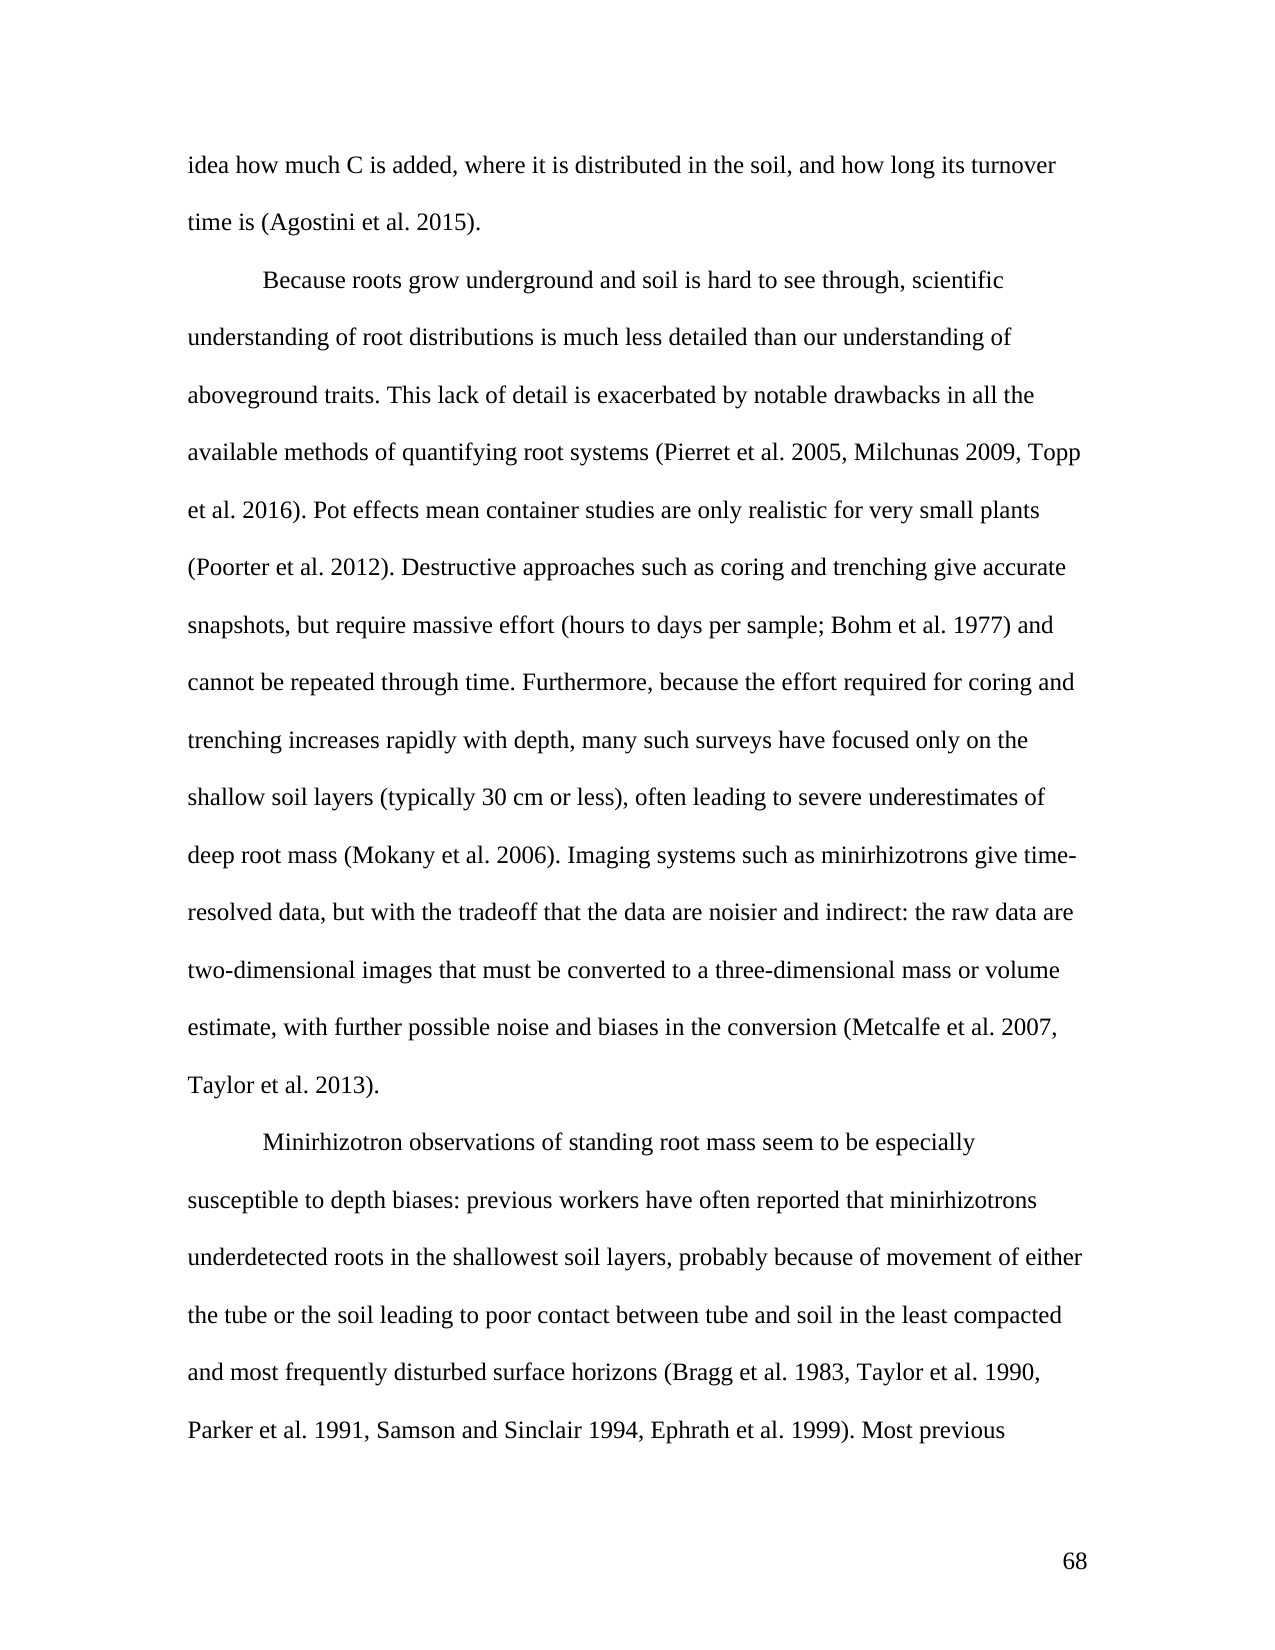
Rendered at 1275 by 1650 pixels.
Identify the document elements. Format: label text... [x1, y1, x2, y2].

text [187, 150, 1087, 236]
text Because roots grow underground and soil is hard to see through, scientific understanding of root distributions is much less detailed than our understanding of aboveground traits. This lack of detail is exacerbated by notable drawbacks in all the available methods of quantifying root systems (Pierret et al. 2005, Milchunas 2009, Topp et al. 2016). Pot effects mean container studies are only realistic for very small plants (Poorter et al. 2012). Destructive approaches such as coring and trenching give accurate snapshots, but require massive effort (hours to days per sample; Bohm et al. 1977) and cannot be repeated through time. Furthermore, because the effort required for coring and trenching increases rapidly with depth, many such surveys have focused only on the shallow soil layers (typically 30 cm or less), often leading to severe underestimates of deep root mass (Mokany et al. 2006). Imaging systems such as minirhizotrons give time-resolved data, but with the tradeoff that the data are noisier and indirect: the raw data are two-dimensional images that must be converted to a three-dimensional mass or volume estimate, with further possible noise and biases in the conversion (Metcalfe et al. 2007, Taylor et al. 2013). [187, 265, 1087, 1099]
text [187, 1127, 1087, 1444]
